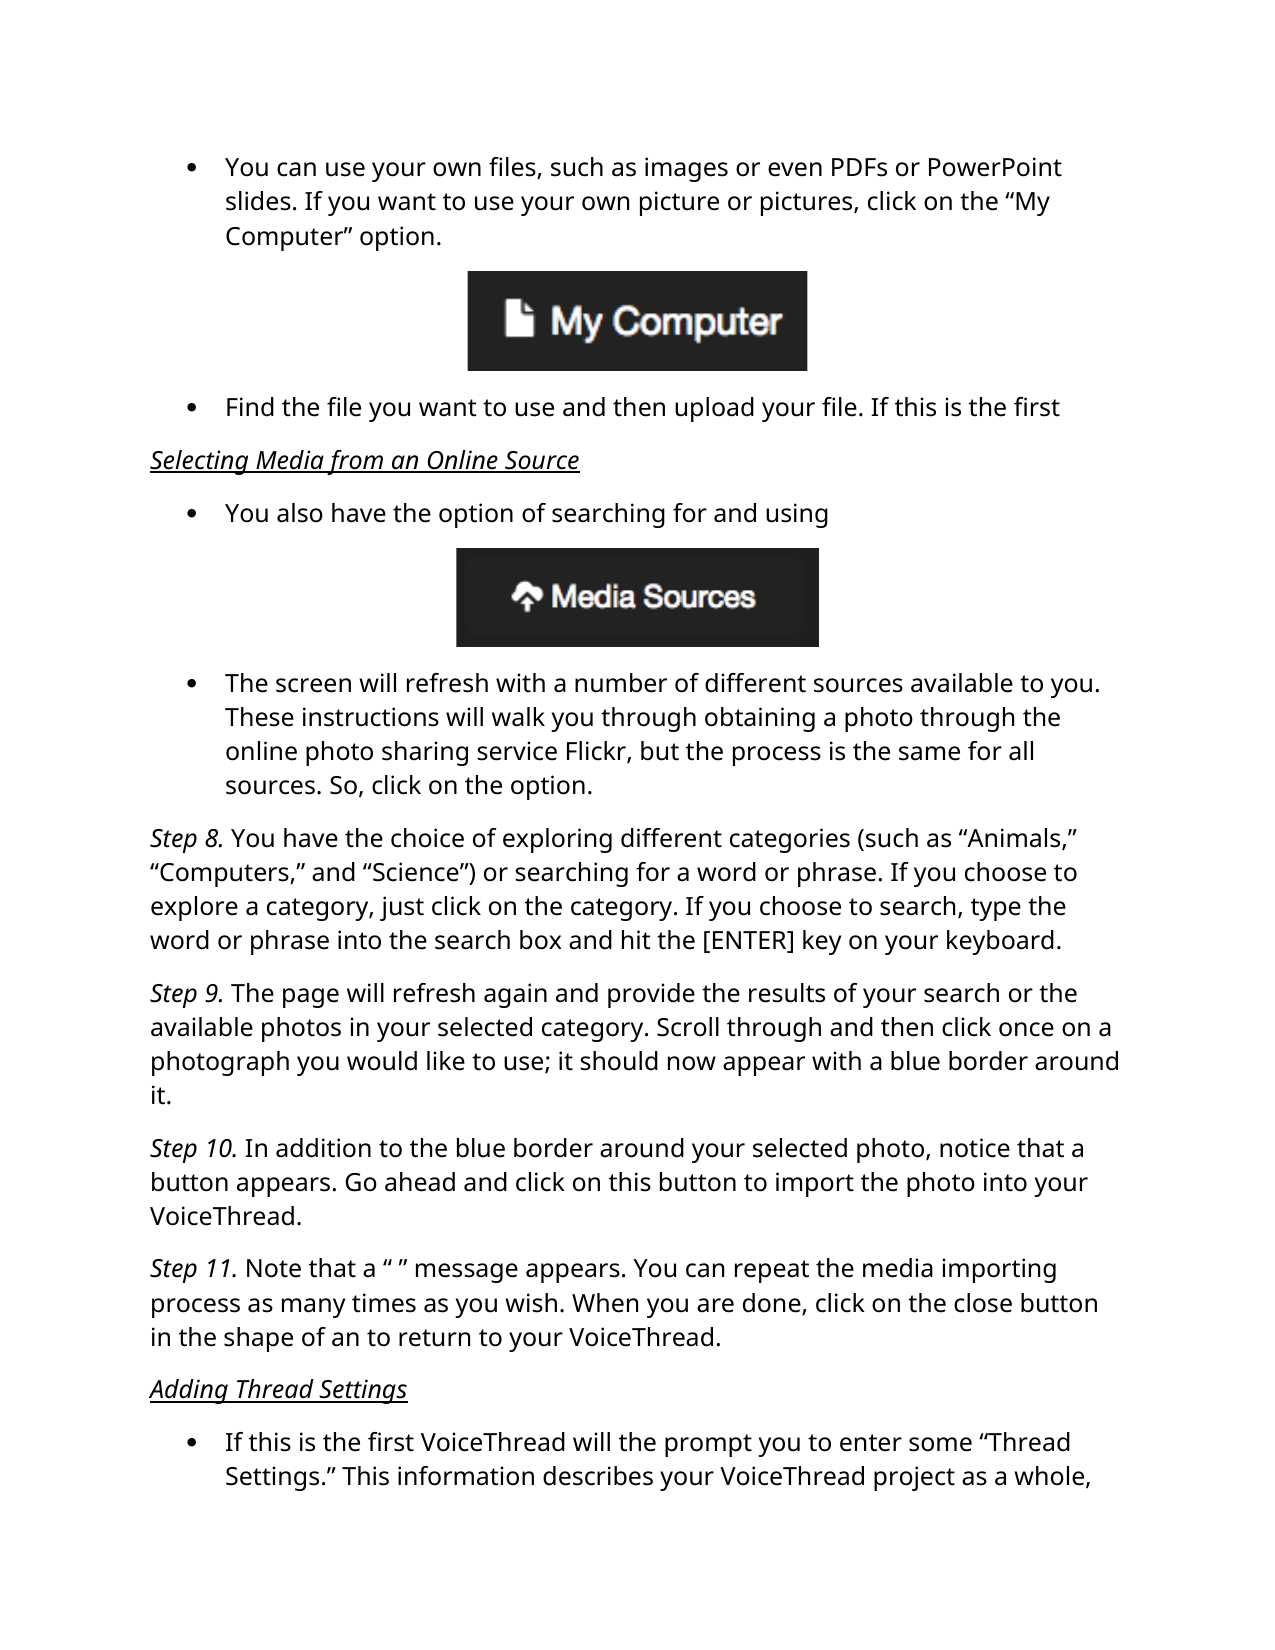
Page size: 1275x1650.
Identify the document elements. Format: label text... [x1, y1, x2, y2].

text Step 11. Note that a “ ” message appears. You can repeat the media importing process as many times as you wish. When you are done, click on the close button in the shape of an to return to your VoiceThread. [150, 1251, 1125, 1353]
list The screen will refresh with a number of different sources available to you. These instructions will walk you through obtaining a photo through the online photo sharing service Flickr, but the process is the same for all sources. So, click on the option. [187, 665, 1125, 801]
picture [467, 271, 808, 371]
text Step 8. You have the choice of exploring different categories (such as “Animals,” “Computers,” and “Science”) or searching for a word or phrase. If you choose to explore a category, just click on the category. If you choose to search, type the word or phrase into the search box and hit the [ENTER] key on your keyboard. [150, 820, 1125, 956]
list You also have the option of searching for and using [187, 495, 1125, 529]
text Step 10. In addition to the blue border around your selected photo, notice that a button appears. Go ahead and click on this button to import the photo into your VoiceThread. [150, 1130, 1125, 1232]
text Adding Thread Settings [150, 1372, 1125, 1406]
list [187, 1425, 1125, 1493]
text Selecting Media from an Online Source [150, 442, 1125, 477]
list You can use your own files, such as images or even PDFs or PowerPoint slides. If you want to use your own picture or pictures, click on the “My Computer” option. [187, 150, 1125, 252]
picture [456, 548, 819, 647]
list Find the file you want to use and then upload your file. If this is the first [187, 390, 1125, 424]
text Step 9. The page will refresh again and provide the results of your search or the available photos in your selected category. Scroll through and then click once on a photograph you would like to use; it should now appear with a blue border around it. [150, 975, 1125, 1111]
